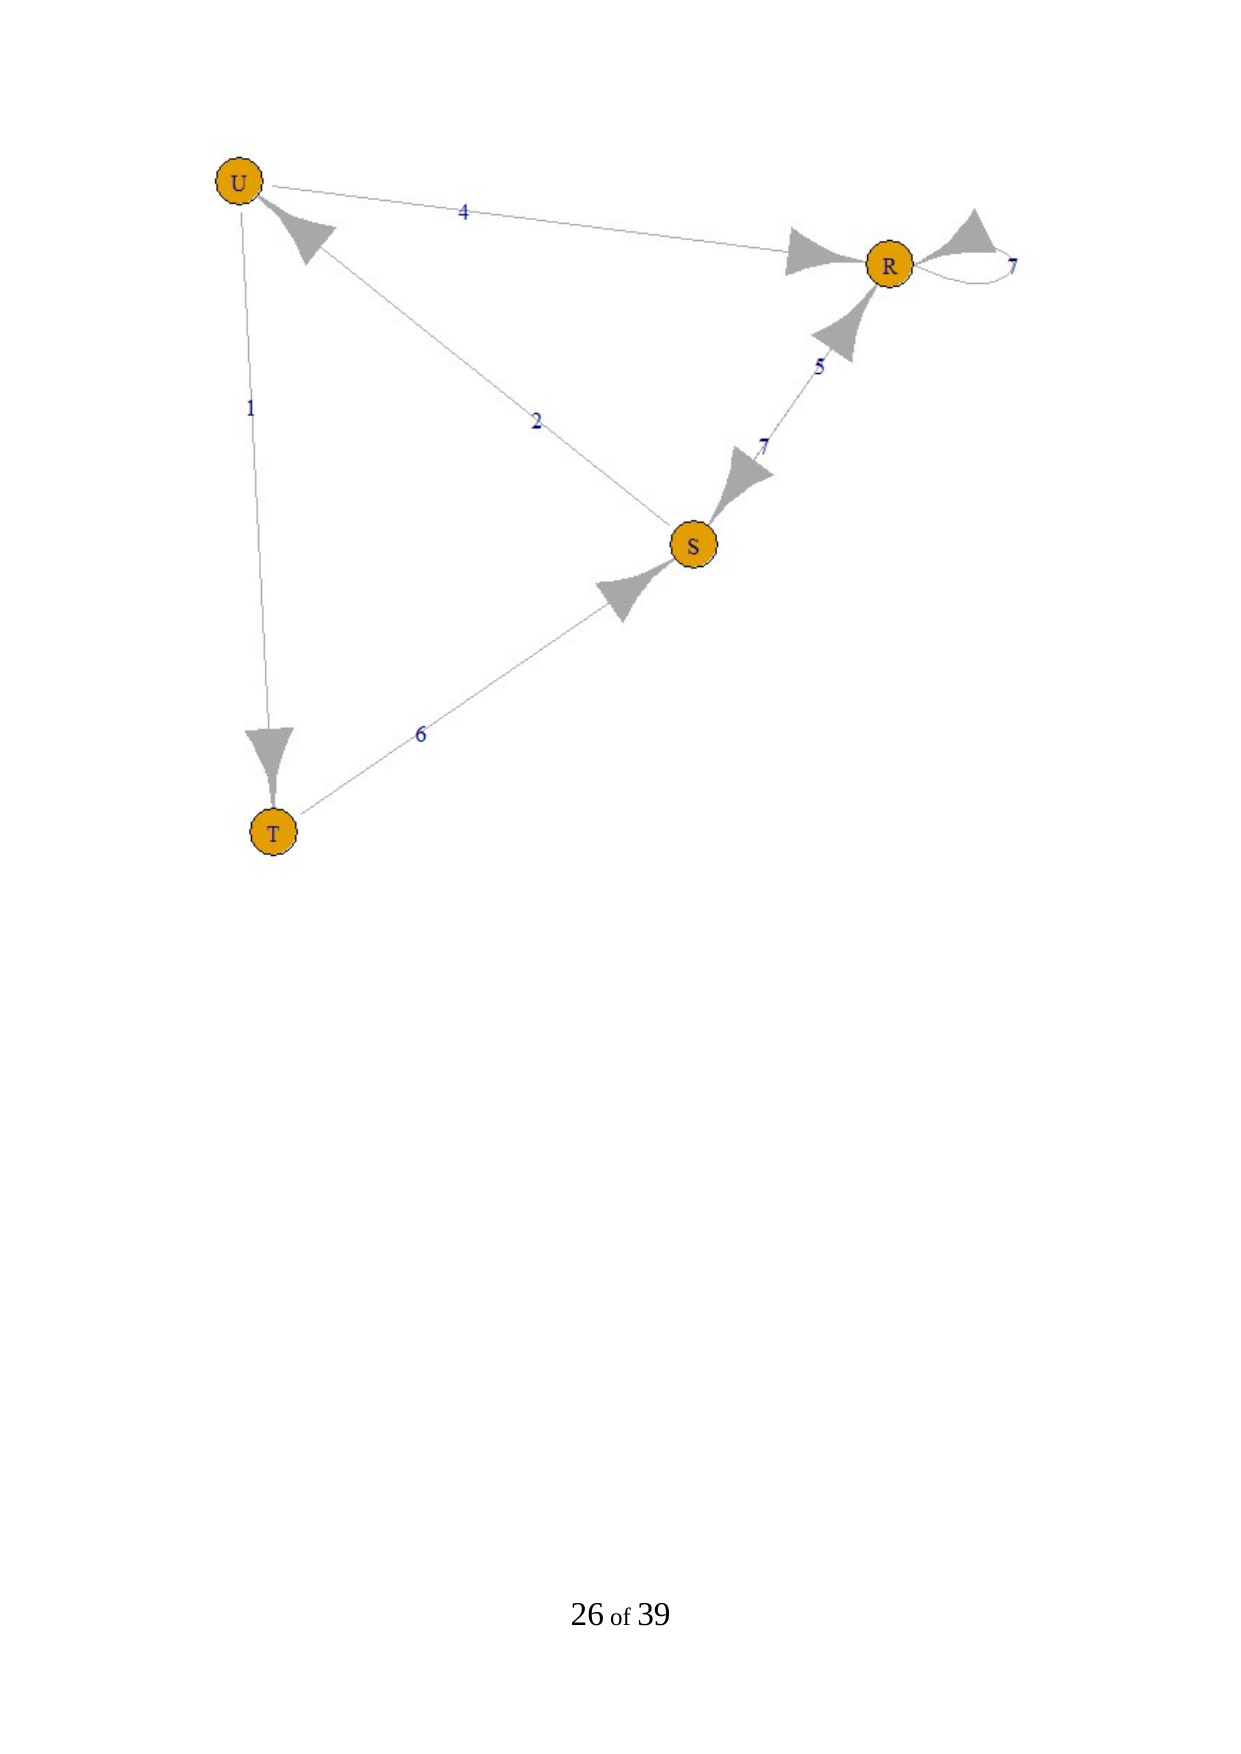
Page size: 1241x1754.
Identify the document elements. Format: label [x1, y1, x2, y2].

picture [118, 118, 1123, 905]
